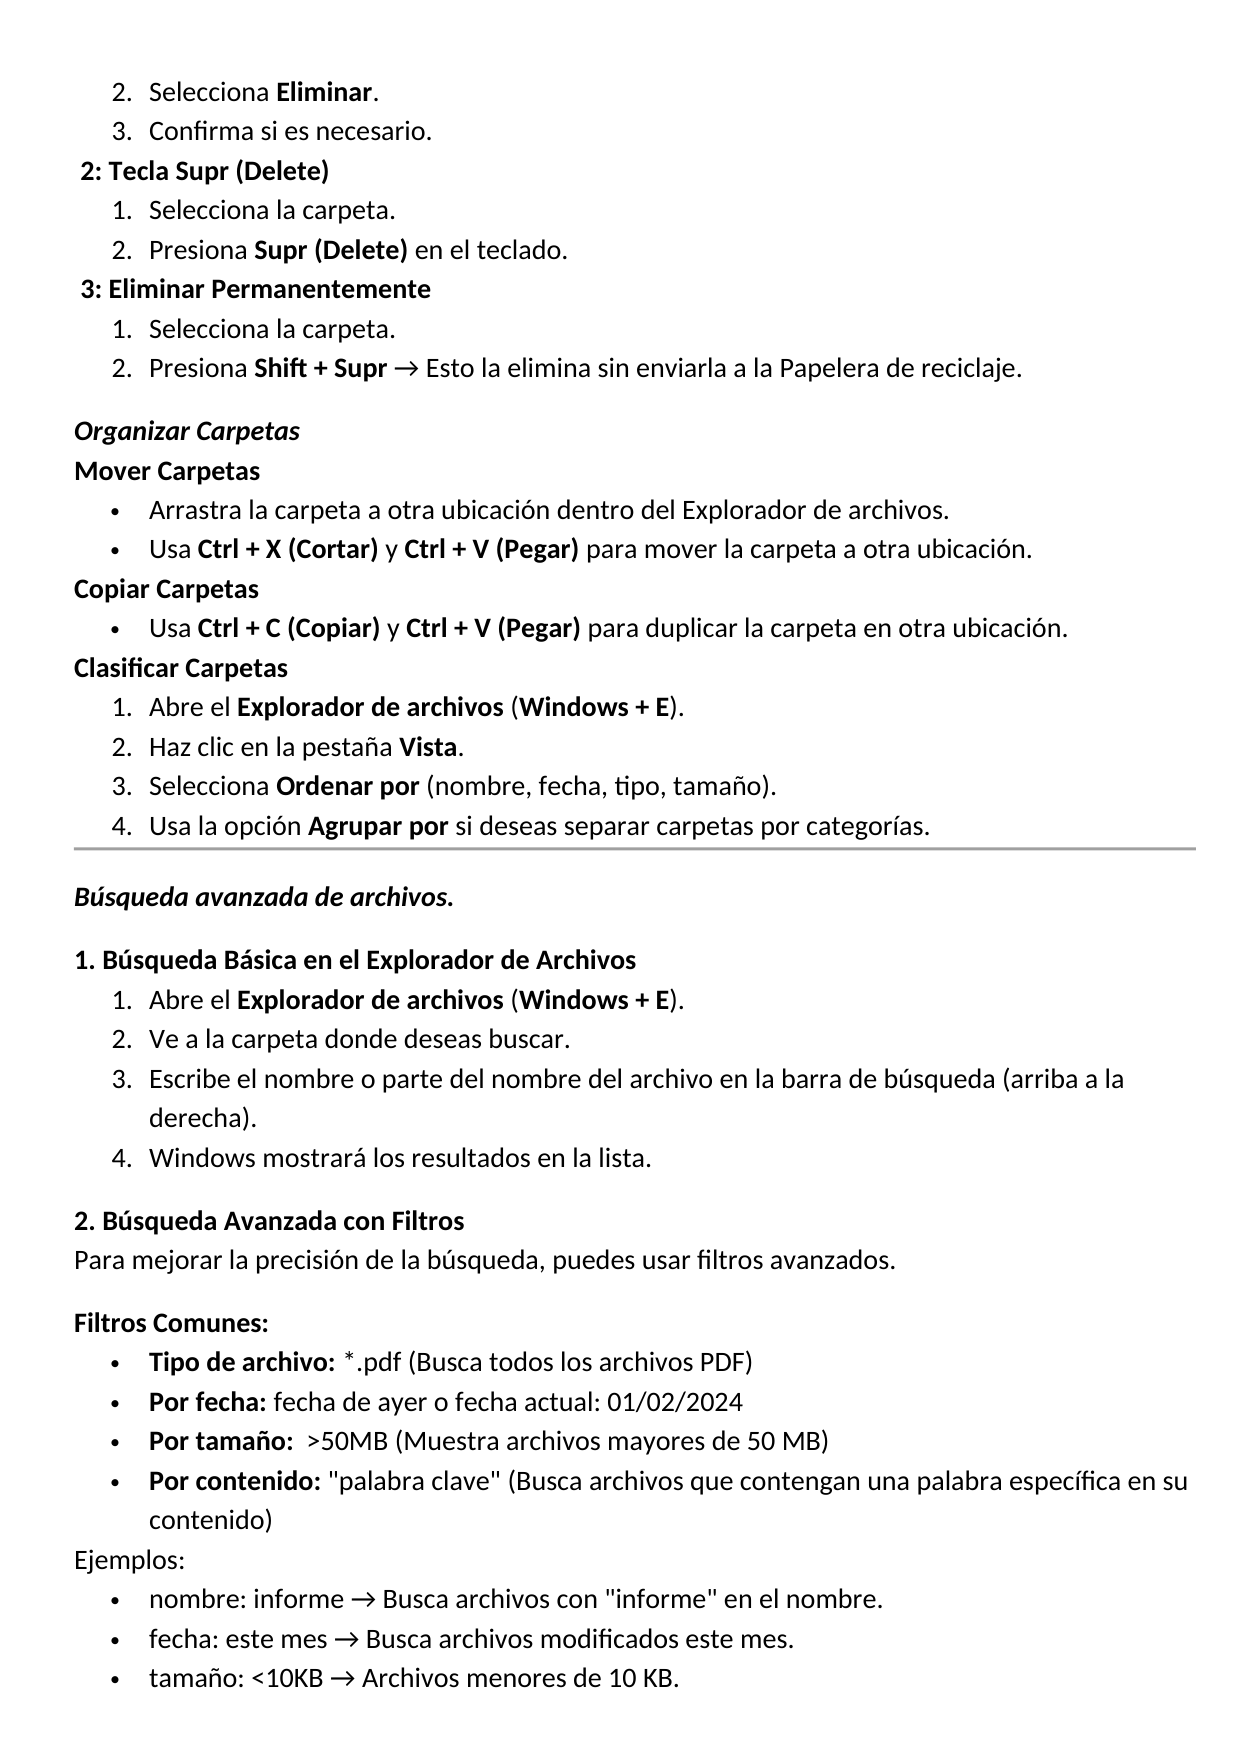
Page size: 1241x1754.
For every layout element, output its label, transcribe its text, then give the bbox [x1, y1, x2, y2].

subtitle 1. Búsqueda Básica en el Explorador de Archivos [74, 942, 1196, 977]
list Selecciona la carpeta. [111, 311, 1196, 345]
list Haz clic en la pestaña Vista. [111, 729, 1196, 763]
subtitle 2: Tecla Supr (Delete) [74, 153, 1196, 187]
list Ve a la carpeta donde deseas buscar. [111, 1021, 1196, 1056]
list Selecciona la carpeta. [111, 192, 1196, 227]
list Abre el Explorador de archivos (Windows + E). [111, 982, 1196, 1016]
list Usa Ctrl + X (Cortar) y Ctrl + V (Pegar) para mover la carpeta a otra ubicación. [111, 531, 1196, 566]
list Tipo de archivo: *.pdf (Busca todos los archivos PDF) [111, 1344, 1196, 1379]
subtitle 3: Eliminar Permanentemente [74, 271, 1196, 306]
subtitle Copiar Carpetas [74, 571, 1196, 605]
list tamaño: <10KB → Archivos menores de 10 KB. [111, 1660, 1196, 1694]
list Por tamaño: >50MB (Muestra archivos mayores de 50 MB) [111, 1423, 1196, 1458]
text Para mejorar la precisión de la búsqueda, puedes usar filtros avanzados. [74, 1242, 1196, 1276]
list Por fecha: fecha de ayer o fecha actual: 01/02/2024 [111, 1384, 1196, 1418]
subtitle Organizar Carpetas [74, 413, 1196, 447]
subtitle Clasificar Carpetas [74, 650, 1196, 684]
list Usa Ctrl + C (Copiar) y Ctrl + V (Pegar) para duplicar la carpeta en otra ubicación. [111, 610, 1196, 645]
list fecha: este mes → Busca archivos modificados este mes. [111, 1621, 1196, 1655]
list Abre el Explorador de archivos (Windows + E). [111, 689, 1196, 724]
subtitle Filtros Comunes: [74, 1305, 1196, 1339]
list Por contenido: "palabra clave" (Busca archivos que contengan una palabra específica en su contenido) [111, 1463, 1196, 1537]
list Presiona Shift + Supr → Esto la elimina sin enviarla a la Papelera de reciclaje. [111, 350, 1196, 384]
list Windows mostrará los resultados en la lista. [111, 1140, 1196, 1174]
list Arrastra la carpeta a otra ubicación dentro del Explorador de archivos. [111, 492, 1196, 526]
list nombre: informe → Busca archivos con "informe" en el nombre. [111, 1581, 1196, 1616]
list Selecciona Ordenar por (nombre, fecha, tipo, tamaño). [111, 768, 1196, 803]
list Selecciona Eliminar. [111, 74, 1196, 108]
list Confirma si es necesario. [111, 113, 1196, 148]
list Escribe el nombre o parte del nombre del archivo en la barra de búsqueda (arriba a la derecha). [111, 1061, 1196, 1134]
subtitle Ejemplos: [74, 1542, 1196, 1576]
subtitle 2. Búsqueda Avanzada con Filtros [74, 1202, 1196, 1237]
subtitle Mover Carpetas [74, 452, 1196, 487]
text Búsqueda avanzada de archivos. [74, 879, 1196, 914]
list Presiona Supr (Delete) en el teclado. [111, 232, 1196, 266]
list Usa la opción Agrupar por si deseas separar carpetas por categorías. [111, 808, 1196, 842]
